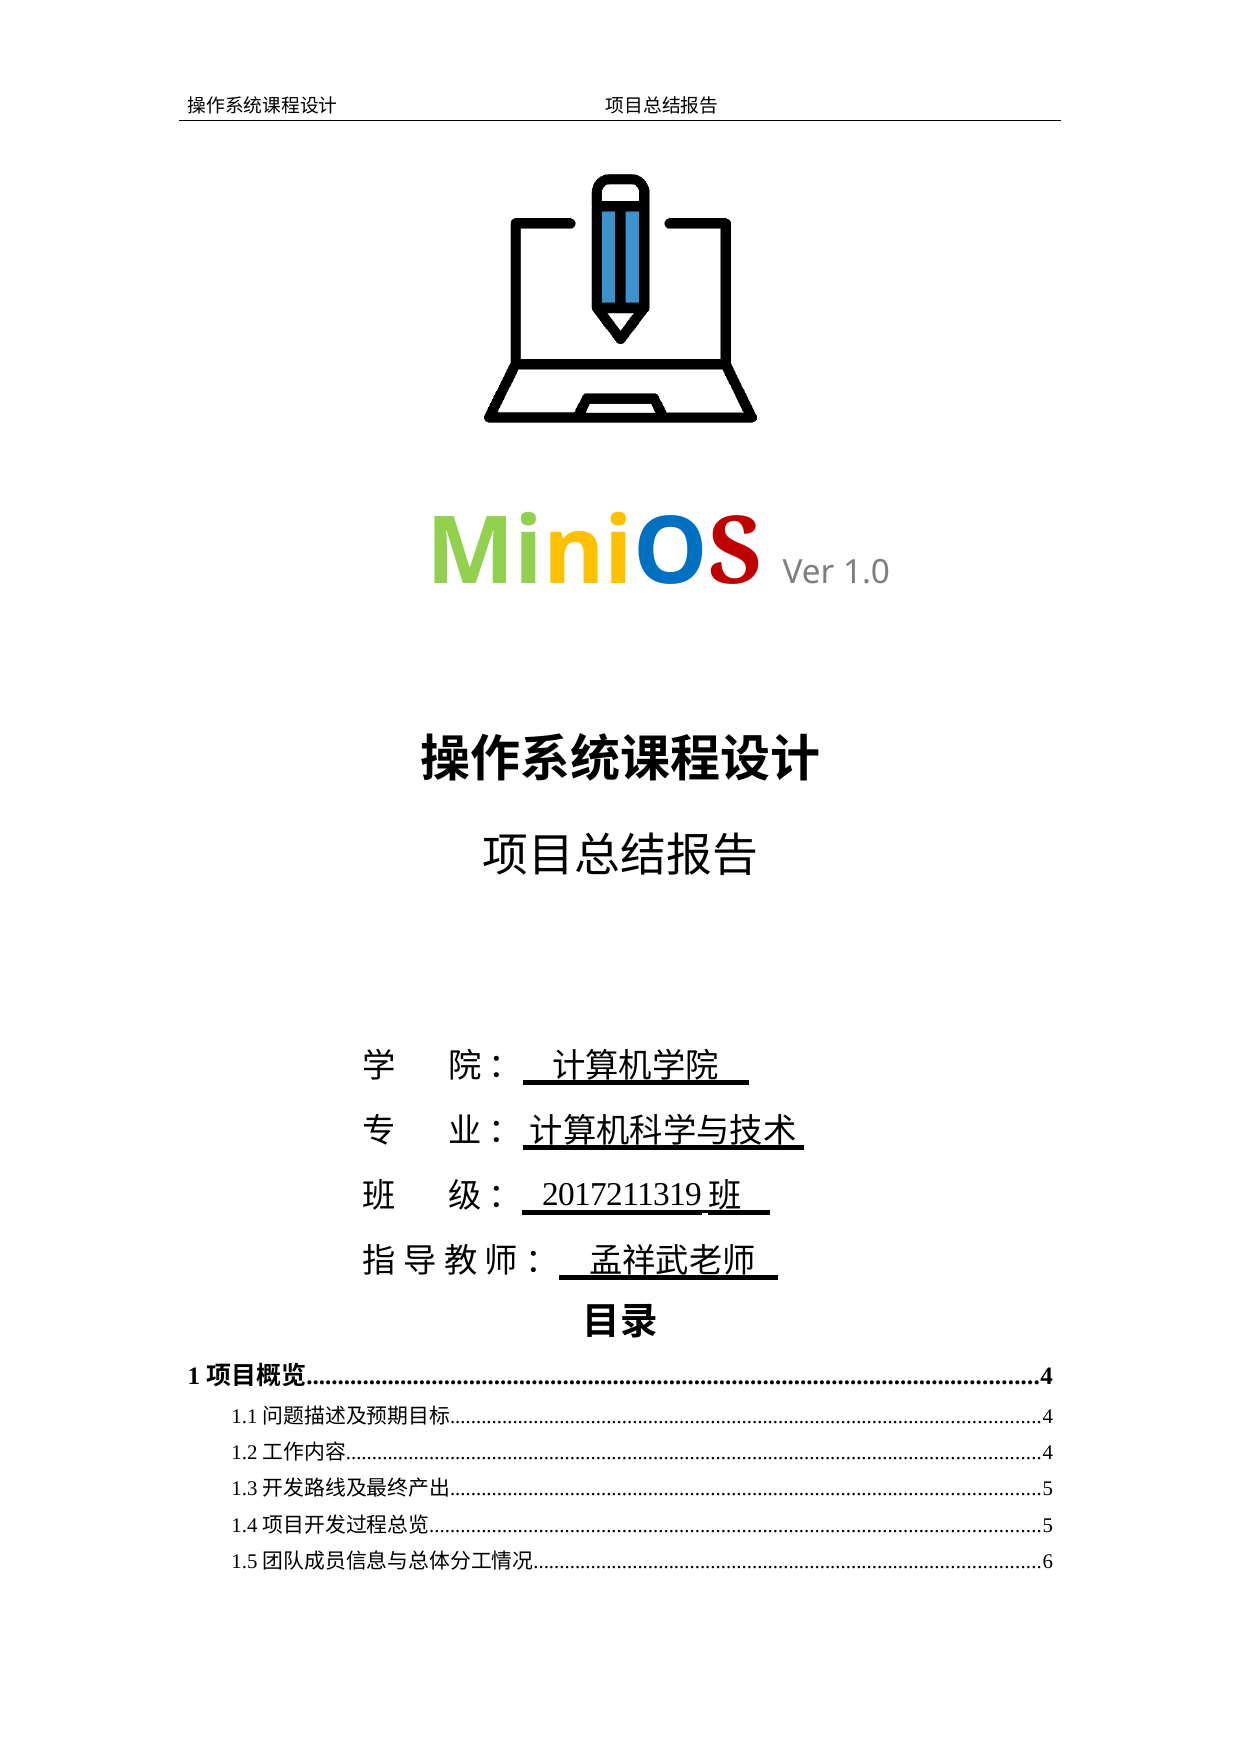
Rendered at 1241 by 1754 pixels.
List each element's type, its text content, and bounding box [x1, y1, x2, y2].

text 学 院 ： 计算机学院 [319, 1031, 1053, 1096]
text 班 级 ： 2017211319班 [319, 1161, 1053, 1226]
text 项目总结报告 [187, 803, 1053, 901]
text 指 导 教 师 ： 孟祥武老师 [319, 1226, 1053, 1291]
text MiniOS Ver 1.0 [187, 484, 1053, 611]
text 操作系统课程设计 [187, 706, 1053, 803]
picture [470, 162, 770, 435]
text 专 业 ： 计算机科学与技术 [319, 1096, 1053, 1161]
